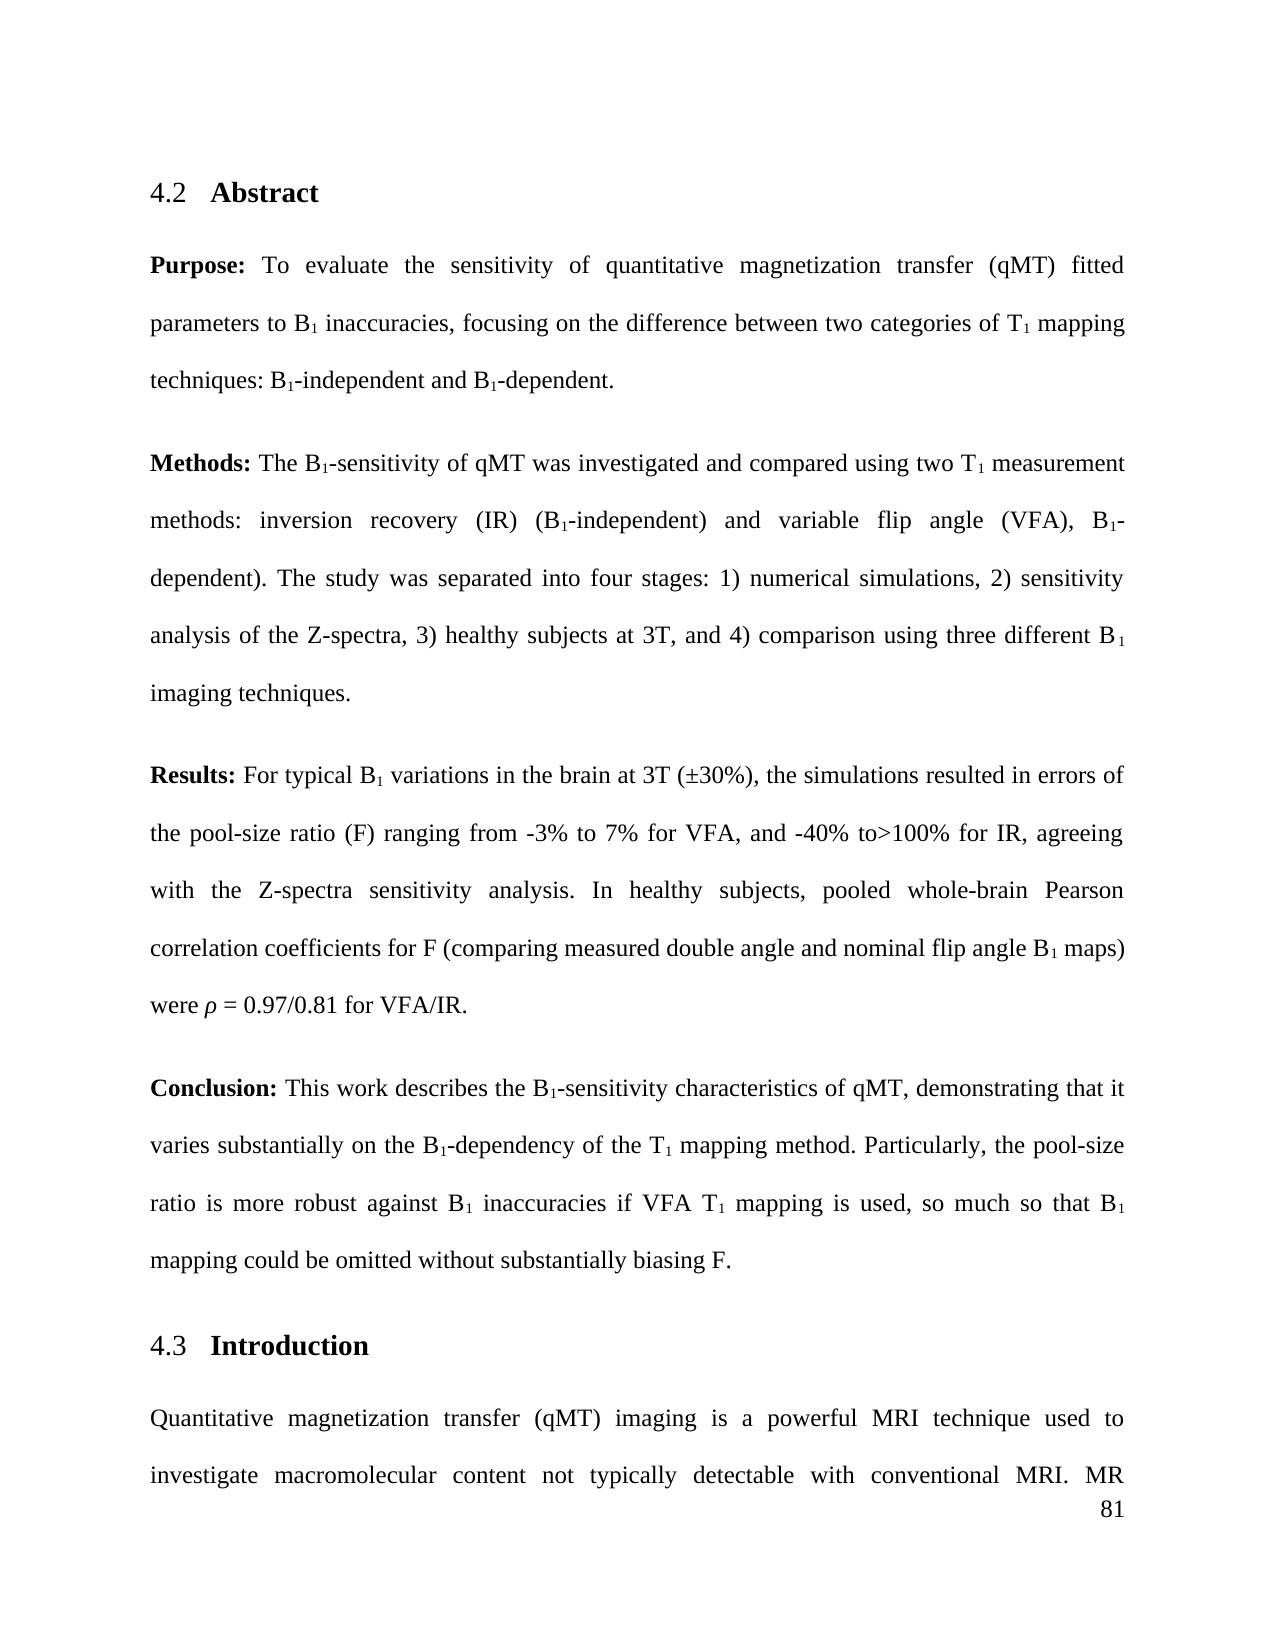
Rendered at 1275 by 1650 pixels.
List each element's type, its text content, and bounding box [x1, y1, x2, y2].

subtitle Introduction [150, 1328, 1125, 1361]
text Purpose: To evaluate the sensitivity of quantitative magnetization transfer (qMT) fitted parameters to B1 inaccuracies, focusing on the difference between two categories of T1 mapping techniques: B1-independent and B1-dependent. [150, 250, 1125, 394]
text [150, 1403, 1125, 1489]
text Conclusion: This work describes the B1-sensitivity characteristics of qMT, demonstrating that it varies substantially on the B1-dependency of the T1 mapping method. Particularly, the pool-size ratio is more robust against B1 inaccuracies if VFA T1 mapping is used, so much so that B1 mapping could be omitted without substantially biasing F. [150, 1073, 1125, 1274]
text Results: For typical B1 variations in the brain at 3T (±30%), the simulations resulted in errors of the pool-size ratio (F) ranging from -3% to 7% for VFA, and -40% to>100% for IR, agreeing with the Z-spectra sensitivity analysis. In healthy subjects, pooled whole-brain Pearson correlation coefficients for F (comparing measured double angle and nominal flip angle B1 maps) were ρ = 0.97/0.81 for VFA/IR. [150, 760, 1125, 1019]
text Methods: The B1-sensitivity of qMT was investigated and compared using two T1 measurement methods: inversion recovery (IR) (B1-independent) and variable flip angle (VFA), B1-dependent). The study was separated into four stages: 1) numerical simulations, 2) sensitivity analysis of the Z-spectra, 3) healthy subjects at 3T, and 4) comparison using three different B1 imaging techniques. [150, 448, 1125, 707]
subtitle Abstract [150, 175, 1125, 208]
